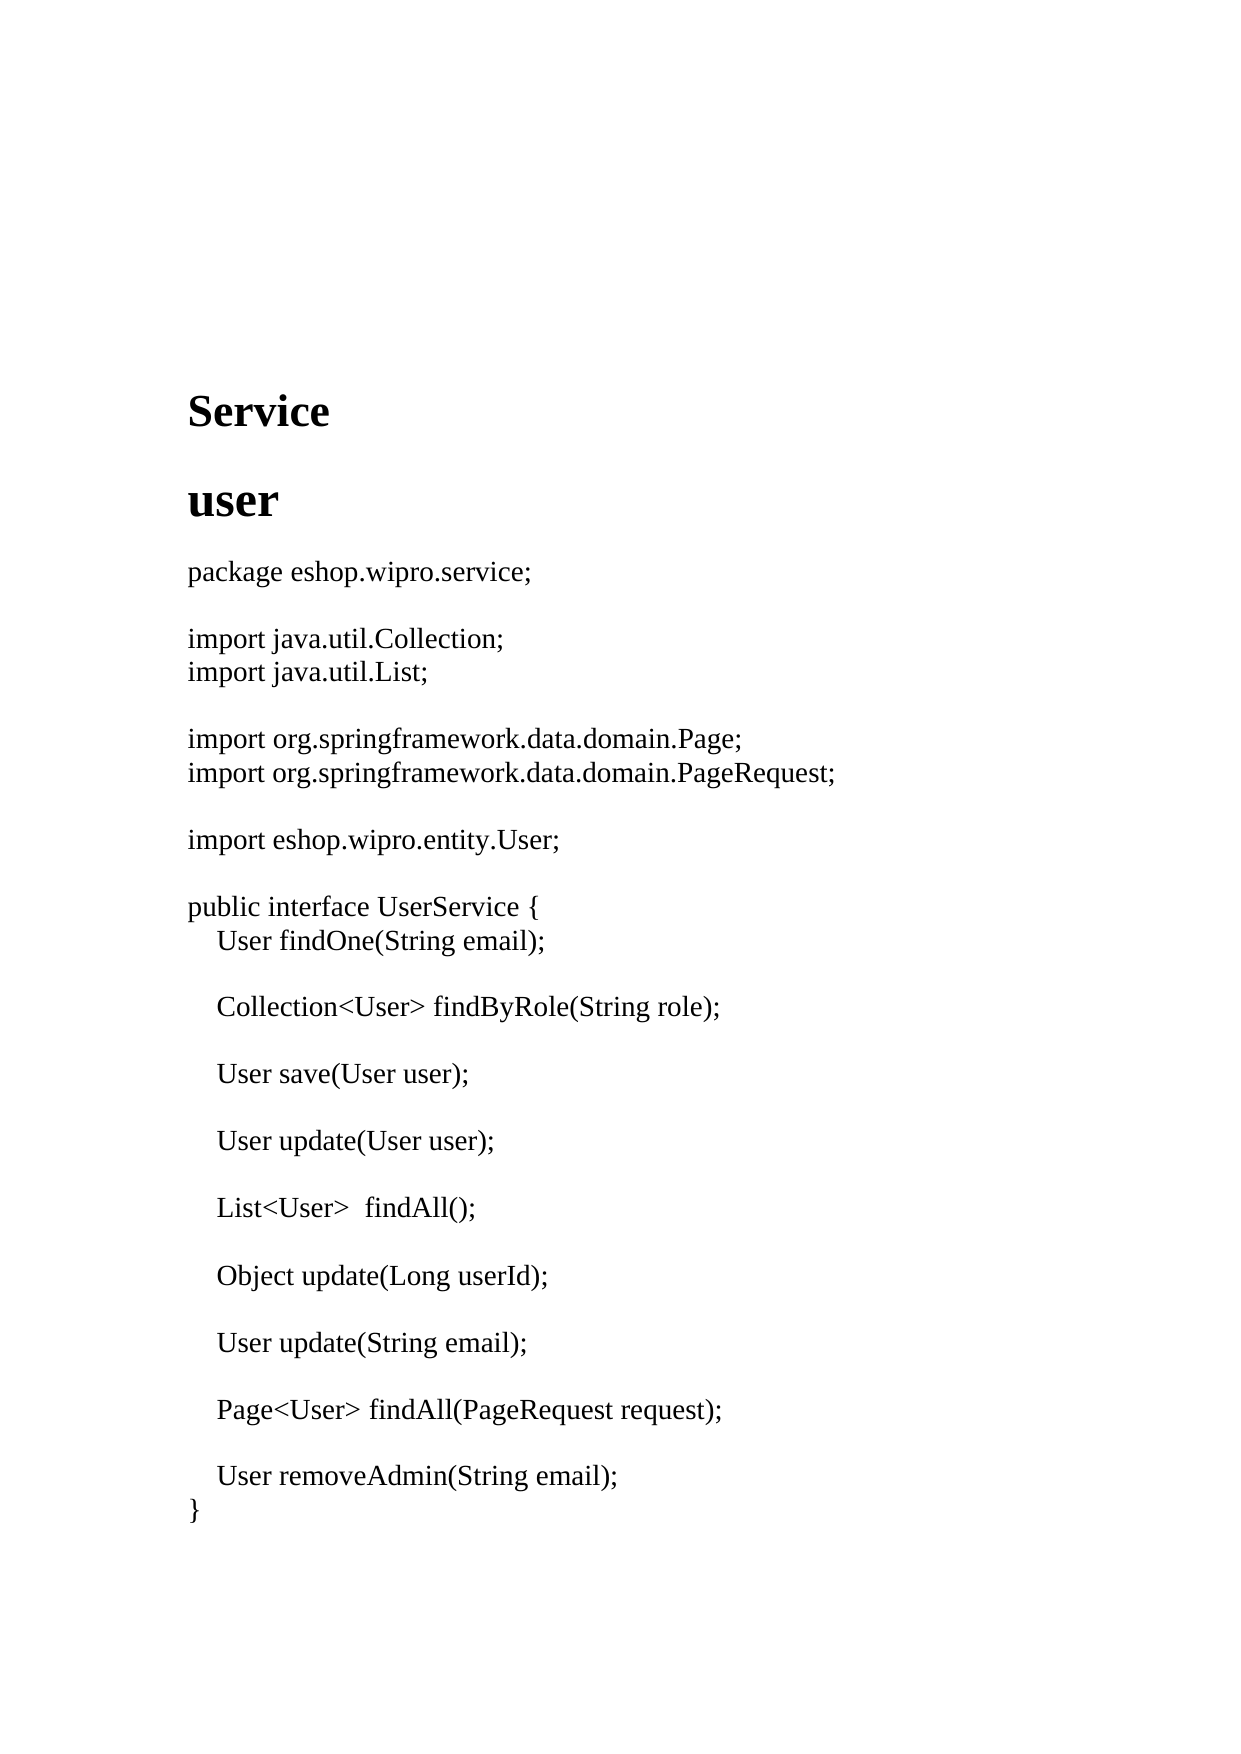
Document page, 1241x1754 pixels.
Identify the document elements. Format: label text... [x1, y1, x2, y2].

text } [187, 1492, 1240, 1526]
text import org.springframework.data.domain.Page; [187, 722, 1240, 755]
subtitle user [187, 470, 1240, 527]
text Collection<User> findByRole(String role); User save(User user); [216, 989, 722, 1090]
text User removeAdmin(String email); [216, 1459, 1240, 1492]
text public interface UserService { User findOne(String email); [187, 889, 546, 956]
text import java.util.Collection; import java.util.List; [187, 621, 506, 688]
text import org.springframework.data.domain.PageRequest; import eshop.wipro.entity.User; [187, 755, 837, 856]
text package eshop.wipro.service; [187, 554, 1240, 587]
text User update(User user); List<User> findAll(); Object update(Long userId); User update(String email); [216, 1123, 550, 1358]
text Service [187, 384, 1240, 436]
text Page<User> findAll(PageRequest request); [216, 1392, 1240, 1425]
